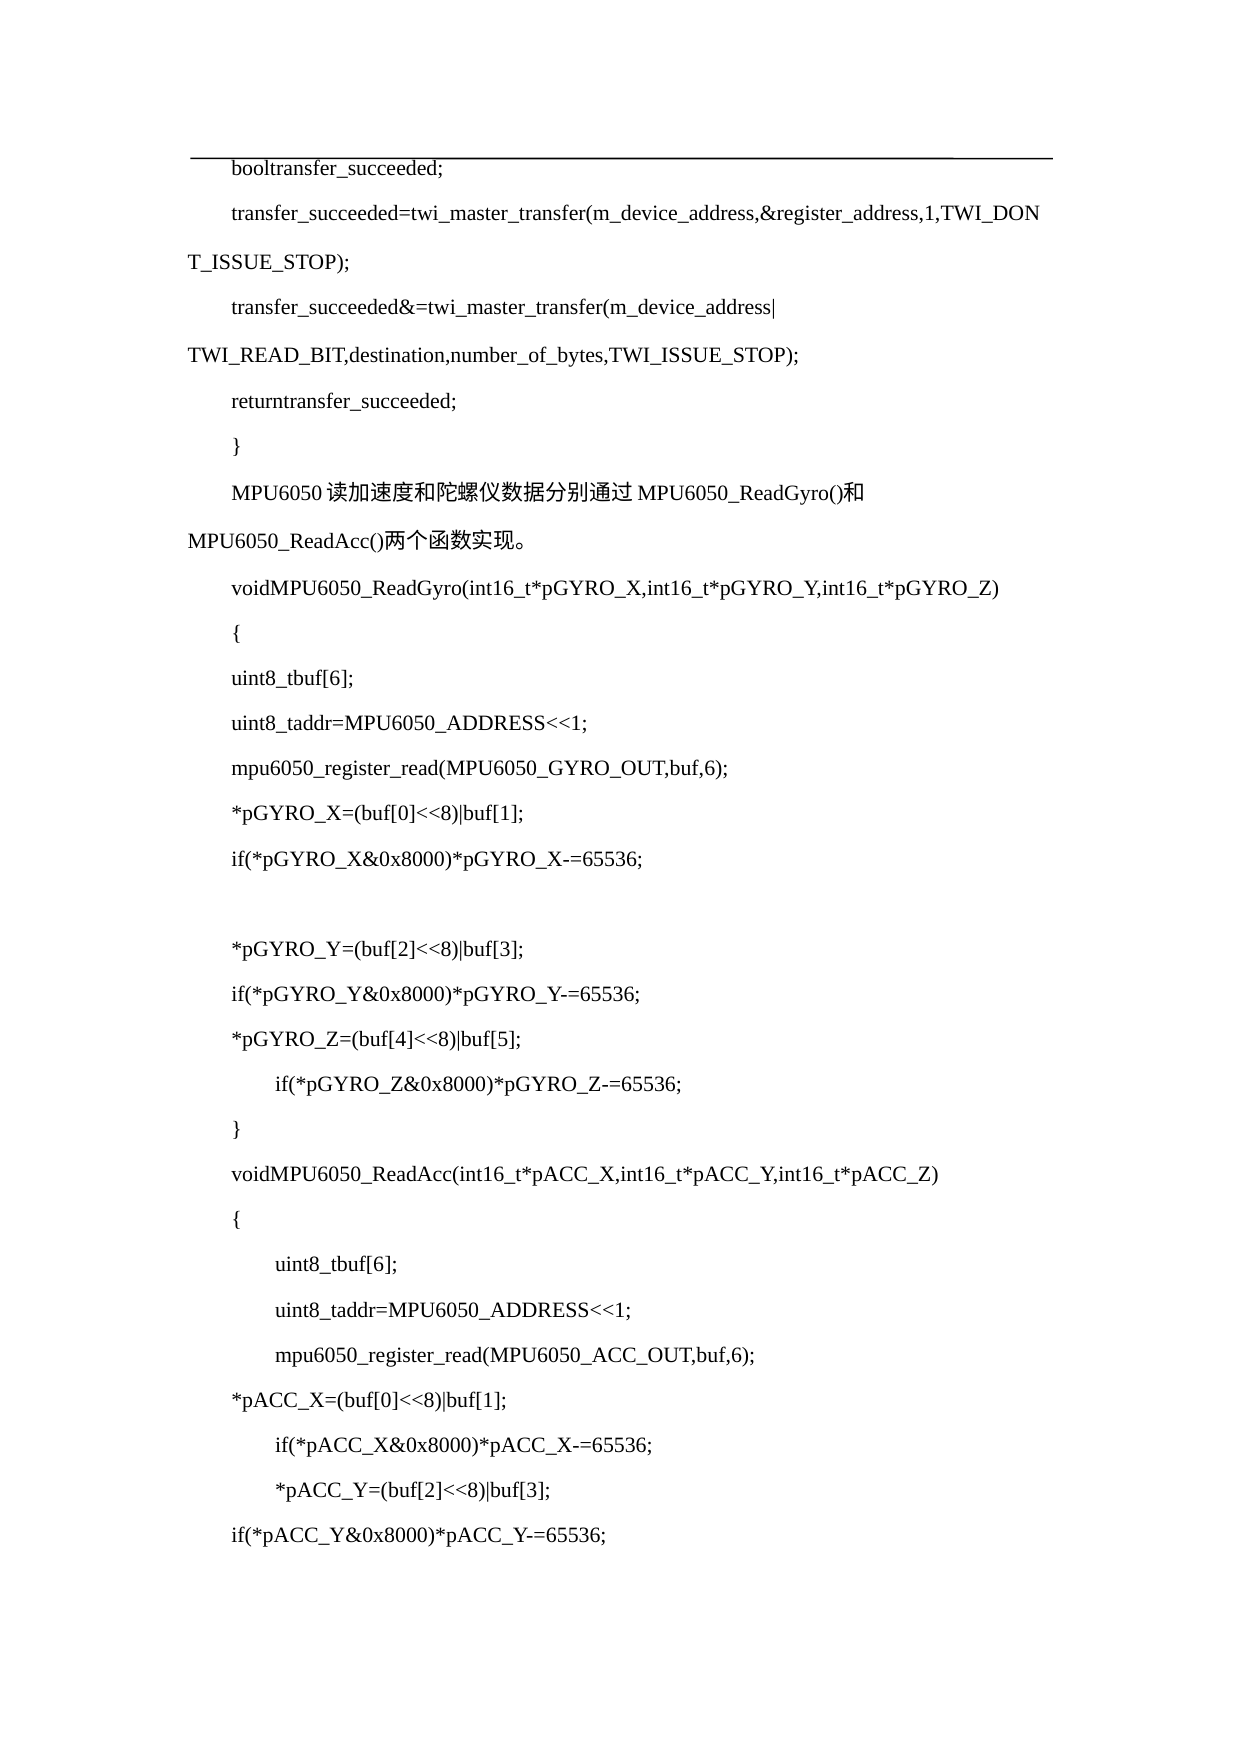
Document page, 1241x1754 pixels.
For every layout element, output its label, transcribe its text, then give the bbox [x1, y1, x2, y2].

text if(*pACC_X&0x8000)*pACC_X-=65536; [187, 1428, 1053, 1461]
text uint8_tbuf[6]; [187, 661, 1053, 694]
text transfer_succeeded&=twi_master_transfer(m_device_address|TWI_READ_BIT,destination,number_of_bytes,TWI_ISSUE_STOP); [187, 290, 1053, 371]
text uint8_tbuf[6]; [187, 1248, 1053, 1280]
text returntransfer_succeeded; [187, 384, 1053, 416]
text mpu6050_register_read(MPU6050_GYRO_OUT,buf,6); [187, 752, 1053, 784]
text *pGYRO_Z=(buf[4]<<8)|buf[5]; [187, 1022, 1053, 1055]
text MPU6050读加速度和陀螺仪数据分别通过MPU6050_ReadGyro()和MPU6050_ReadAcc()两个函数实现。 [187, 474, 1053, 555]
text if(*pACC_Y&0x8000)*pACC_Y-=65536; [187, 1518, 1053, 1551]
text uint8_taddr=MPU6050_ADDRESS<<1; [187, 707, 1053, 739]
text } [187, 1112, 1053, 1145]
text { [187, 616, 1053, 649]
text transfer_succeeded=twi_master_transfer(m_device_address,&register_address,1,TWI_DONT_ISSUE_STOP); [187, 196, 1053, 277]
text if(*pGYRO_Z&0x8000)*pGYRO_Z-=65536; [187, 1067, 1053, 1100]
text *pACC_X=(buf[0]<<8)|buf[1]; [187, 1383, 1053, 1416]
text if(*pGYRO_Y&0x8000)*pGYRO_Y-=65536; [187, 977, 1053, 1010]
text } [187, 429, 1053, 462]
text booltransfer_succeeded; [187, 151, 1053, 184]
text voidMPU6050_ReadGyro(int16_t*pGYRO_X,int16_t*pGYRO_Y,int16_t*pGYRO_Z) [187, 571, 1053, 604]
text *pACC_Y=(buf[2]<<8)|buf[3]; [187, 1473, 1053, 1506]
text *pGYRO_Y=(buf[2]<<8)|buf[3]; [187, 932, 1053, 964]
text *pGYRO_X=(buf[0]<<8)|buf[1]; [187, 797, 1053, 829]
text uint8_taddr=MPU6050_ADDRESS<<1; [187, 1293, 1053, 1325]
text mpu6050_register_read(MPU6050_ACC_OUT,buf,6); [187, 1338, 1053, 1371]
text voidMPU6050_ReadAcc(int16_t*pACC_X,int16_t*pACC_Y,int16_t*pACC_Z) [187, 1158, 1053, 1190]
text if(*pGYRO_X&0x8000)*pGYRO_X-=65536; [187, 842, 1053, 874]
text { [187, 1203, 1053, 1235]
